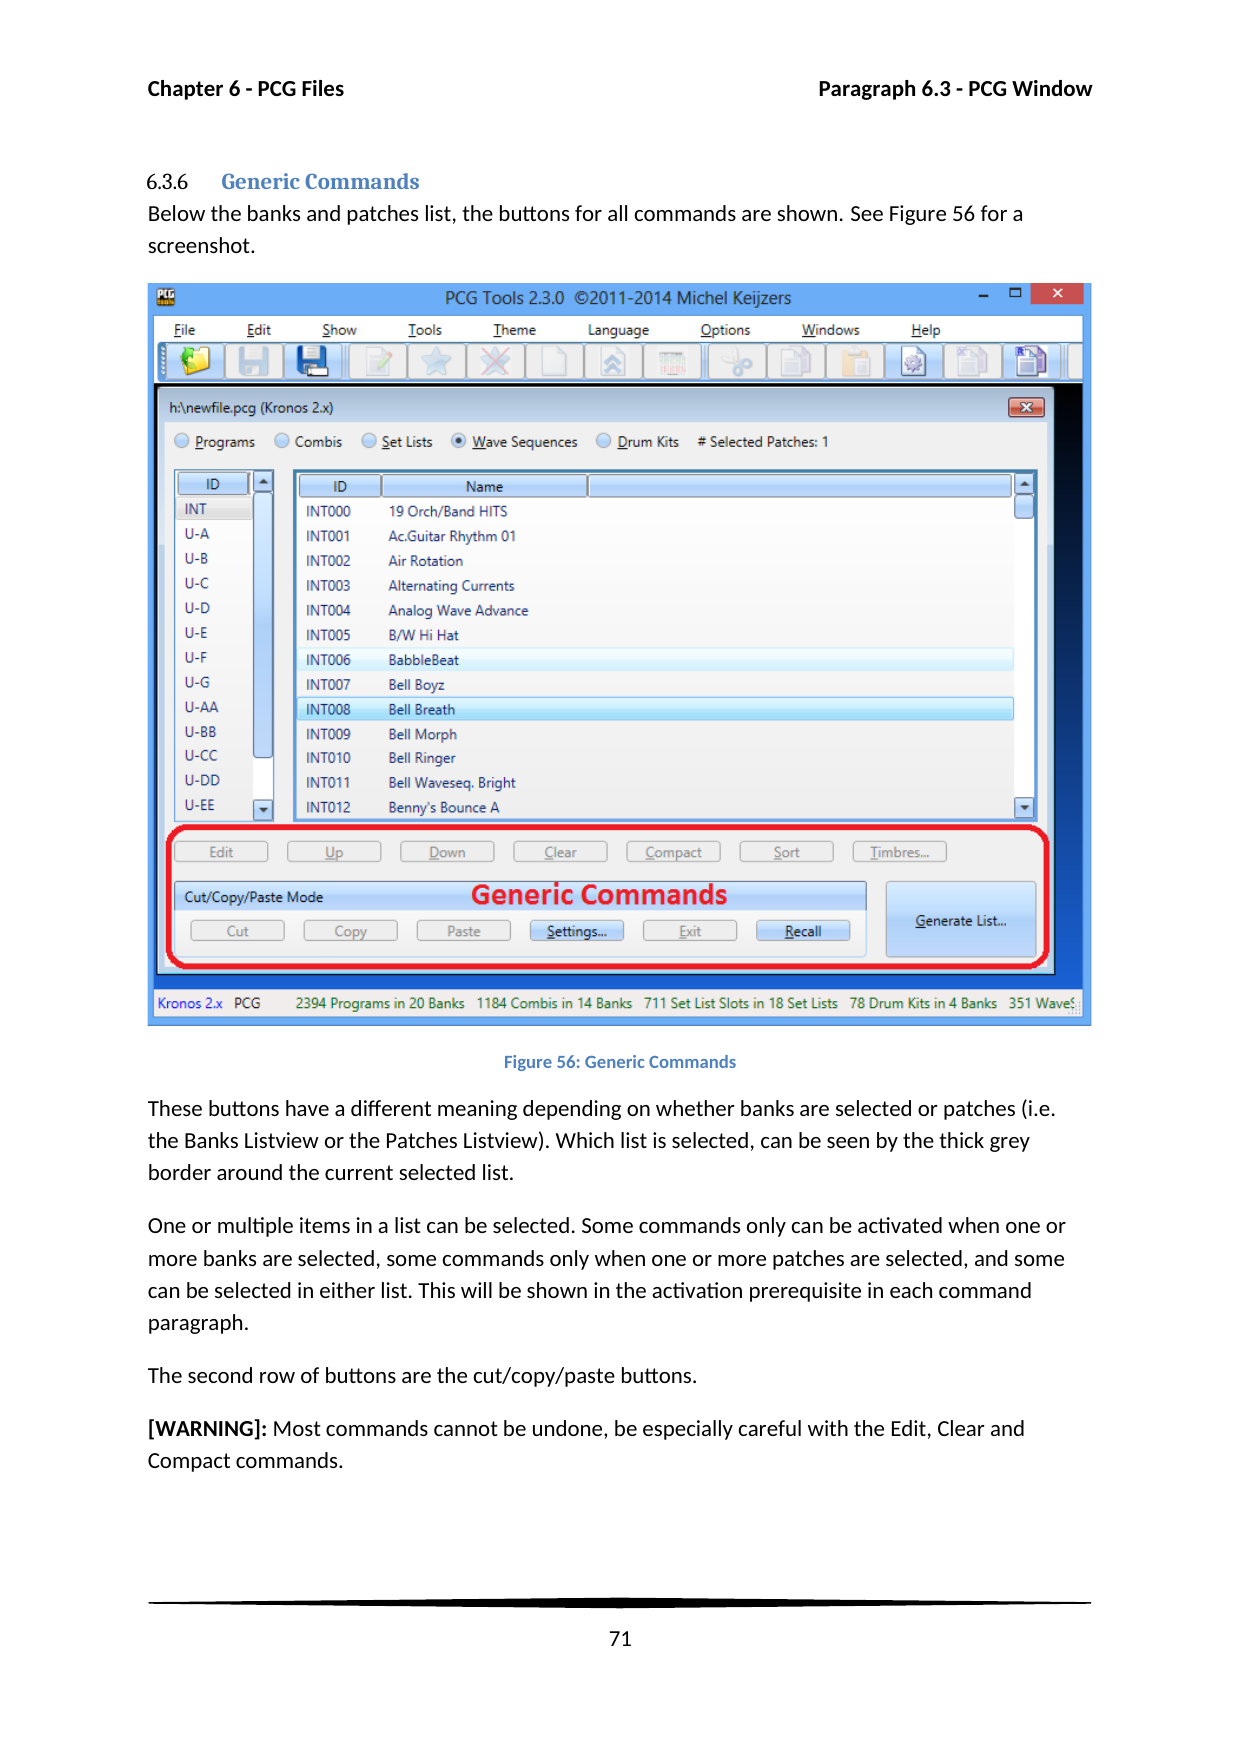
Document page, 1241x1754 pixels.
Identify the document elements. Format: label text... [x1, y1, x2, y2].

text These buttons have a different meaning depending on whether banks are selected or patches (i.e. the Banks Listview or the Patches Listview). Which list is selected, can be seen by the thick grey border around the current selected list. [148, 1094, 1093, 1186]
picture [147, 283, 1092, 1026]
text The second row of buttons are the cut/copy/paste buttons. [148, 1361, 1093, 1389]
text One or multiple items in a list can be selected. Some commands only can be activated when one or more banks are selected, some commands only when one or more patches are selected, and some can be selected in either list. This will be shown in the activation prerequisite in each command paragraph. [148, 1211, 1093, 1336]
text [WARNING]: Most commands cannot be undone, be especially careful with the Edit, Clear and Compact commands. [148, 1414, 1093, 1474]
subtitle Generic Commands [146, 168, 1093, 195]
